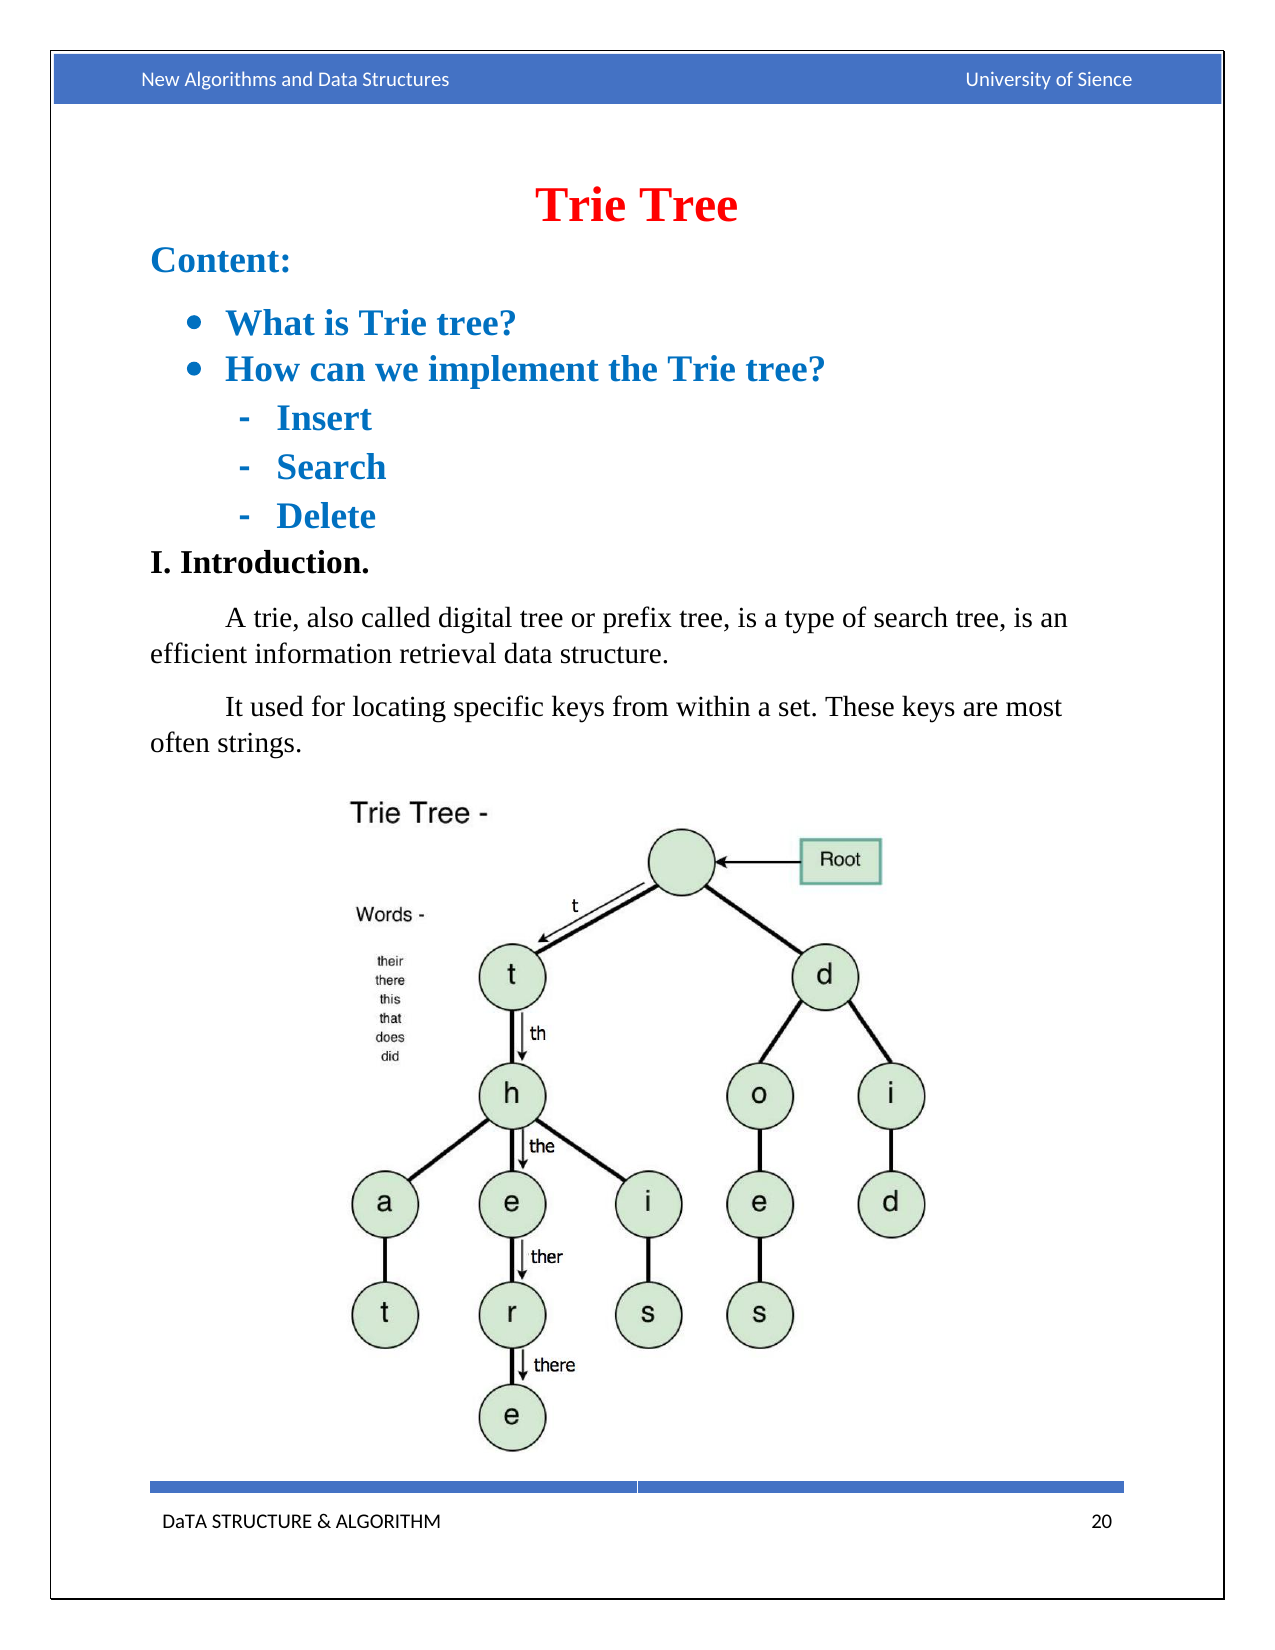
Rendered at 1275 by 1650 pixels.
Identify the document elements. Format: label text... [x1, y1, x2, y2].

list What is Trie tree? [187, 300, 1124, 343]
list Introduction. [150, 542, 1124, 580]
picture [340, 788, 927, 1455]
subtitle Trie Tree [150, 175, 1124, 232]
text A trie, also called digital tree or prefix tree, is a type of search tree, is an efficient information retrieval data structure. [150, 600, 1124, 669]
list Delete [239, 492, 1124, 538]
list Search [239, 443, 1124, 489]
text It used for locating specific keys from within a set. These keys are most often strings. [150, 689, 1124, 758]
text Content: [150, 237, 1124, 280]
list How can we implement the Trie tree? [187, 347, 1124, 390]
list Insert [239, 393, 1124, 439]
